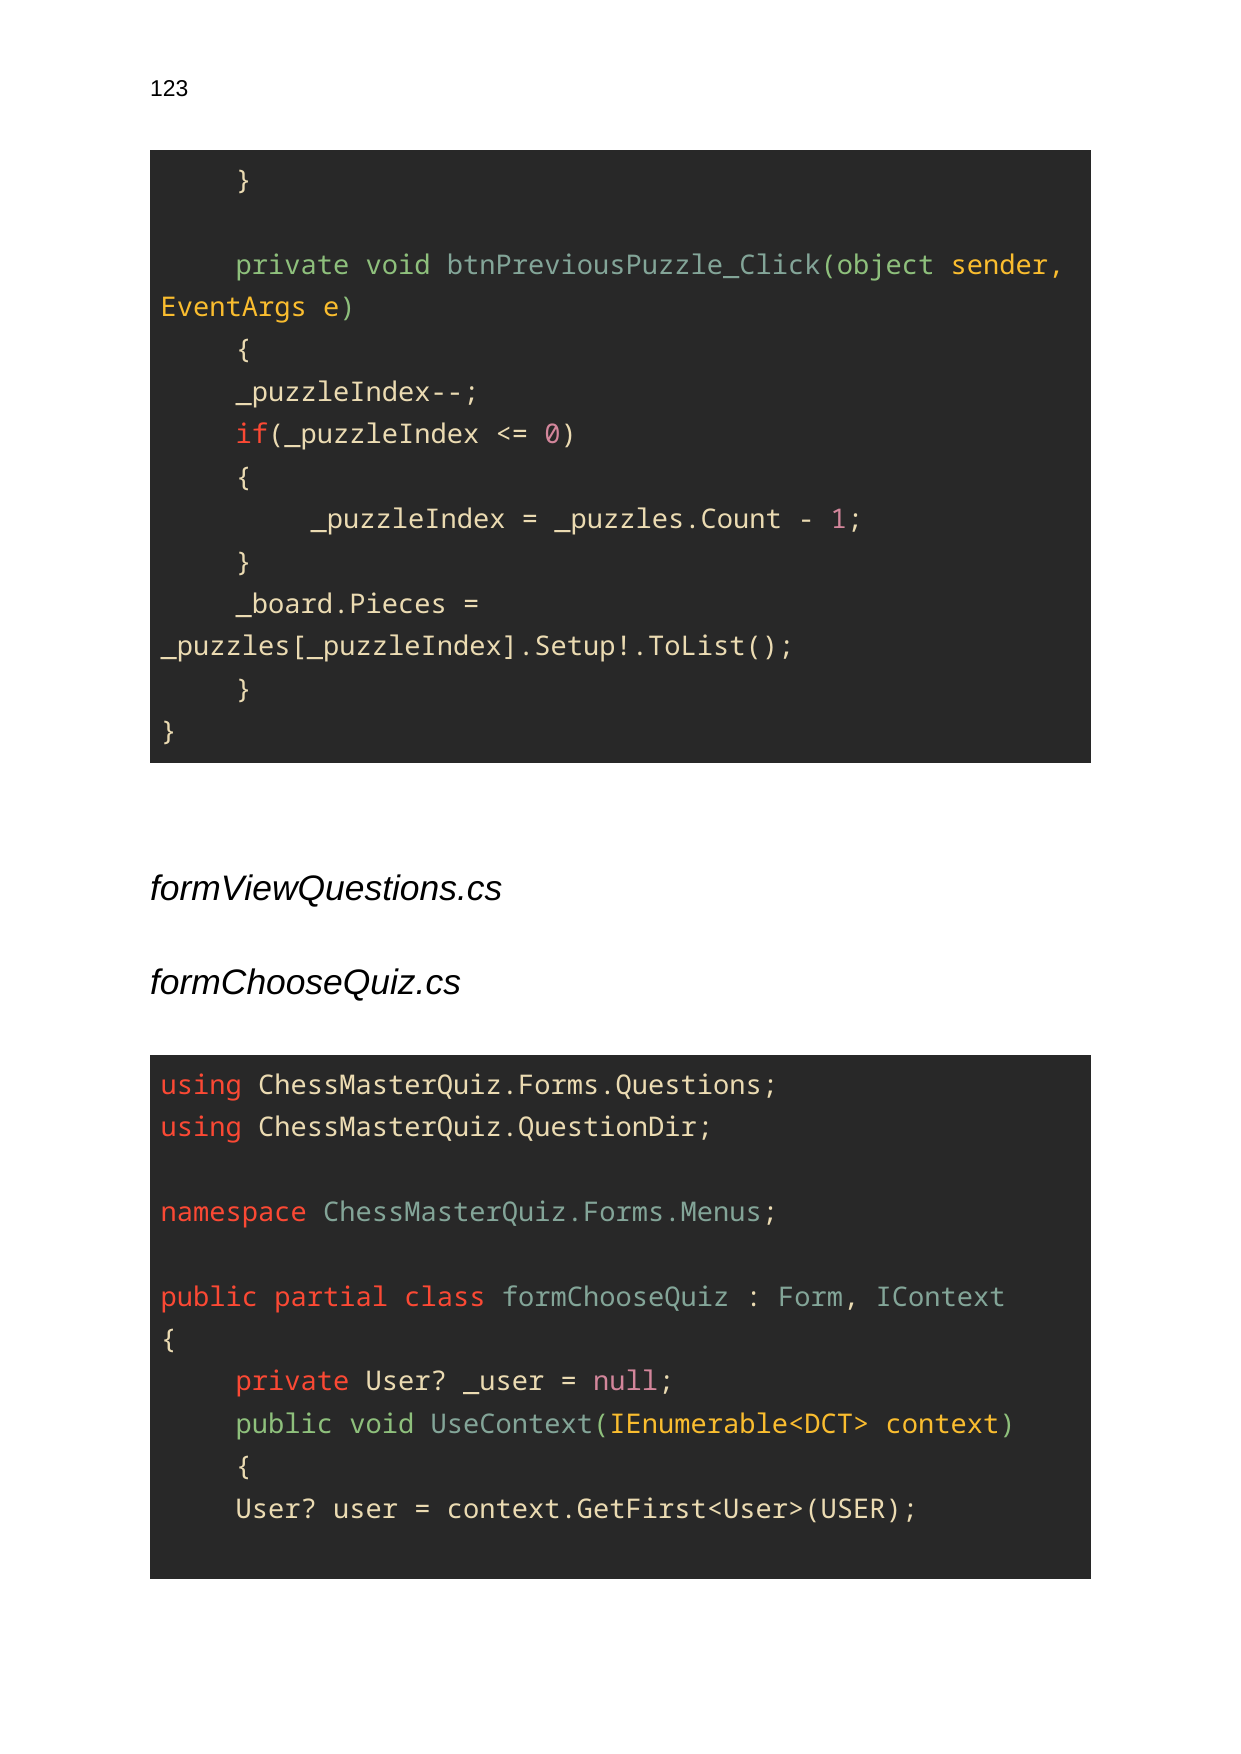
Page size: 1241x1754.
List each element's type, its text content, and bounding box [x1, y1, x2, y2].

text formChooseQuiz.cs [150, 961, 1090, 1002]
text formViewQuestions.cs [150, 868, 1090, 908]
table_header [150, 150, 1091, 763]
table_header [150, 1055, 1091, 1579]
